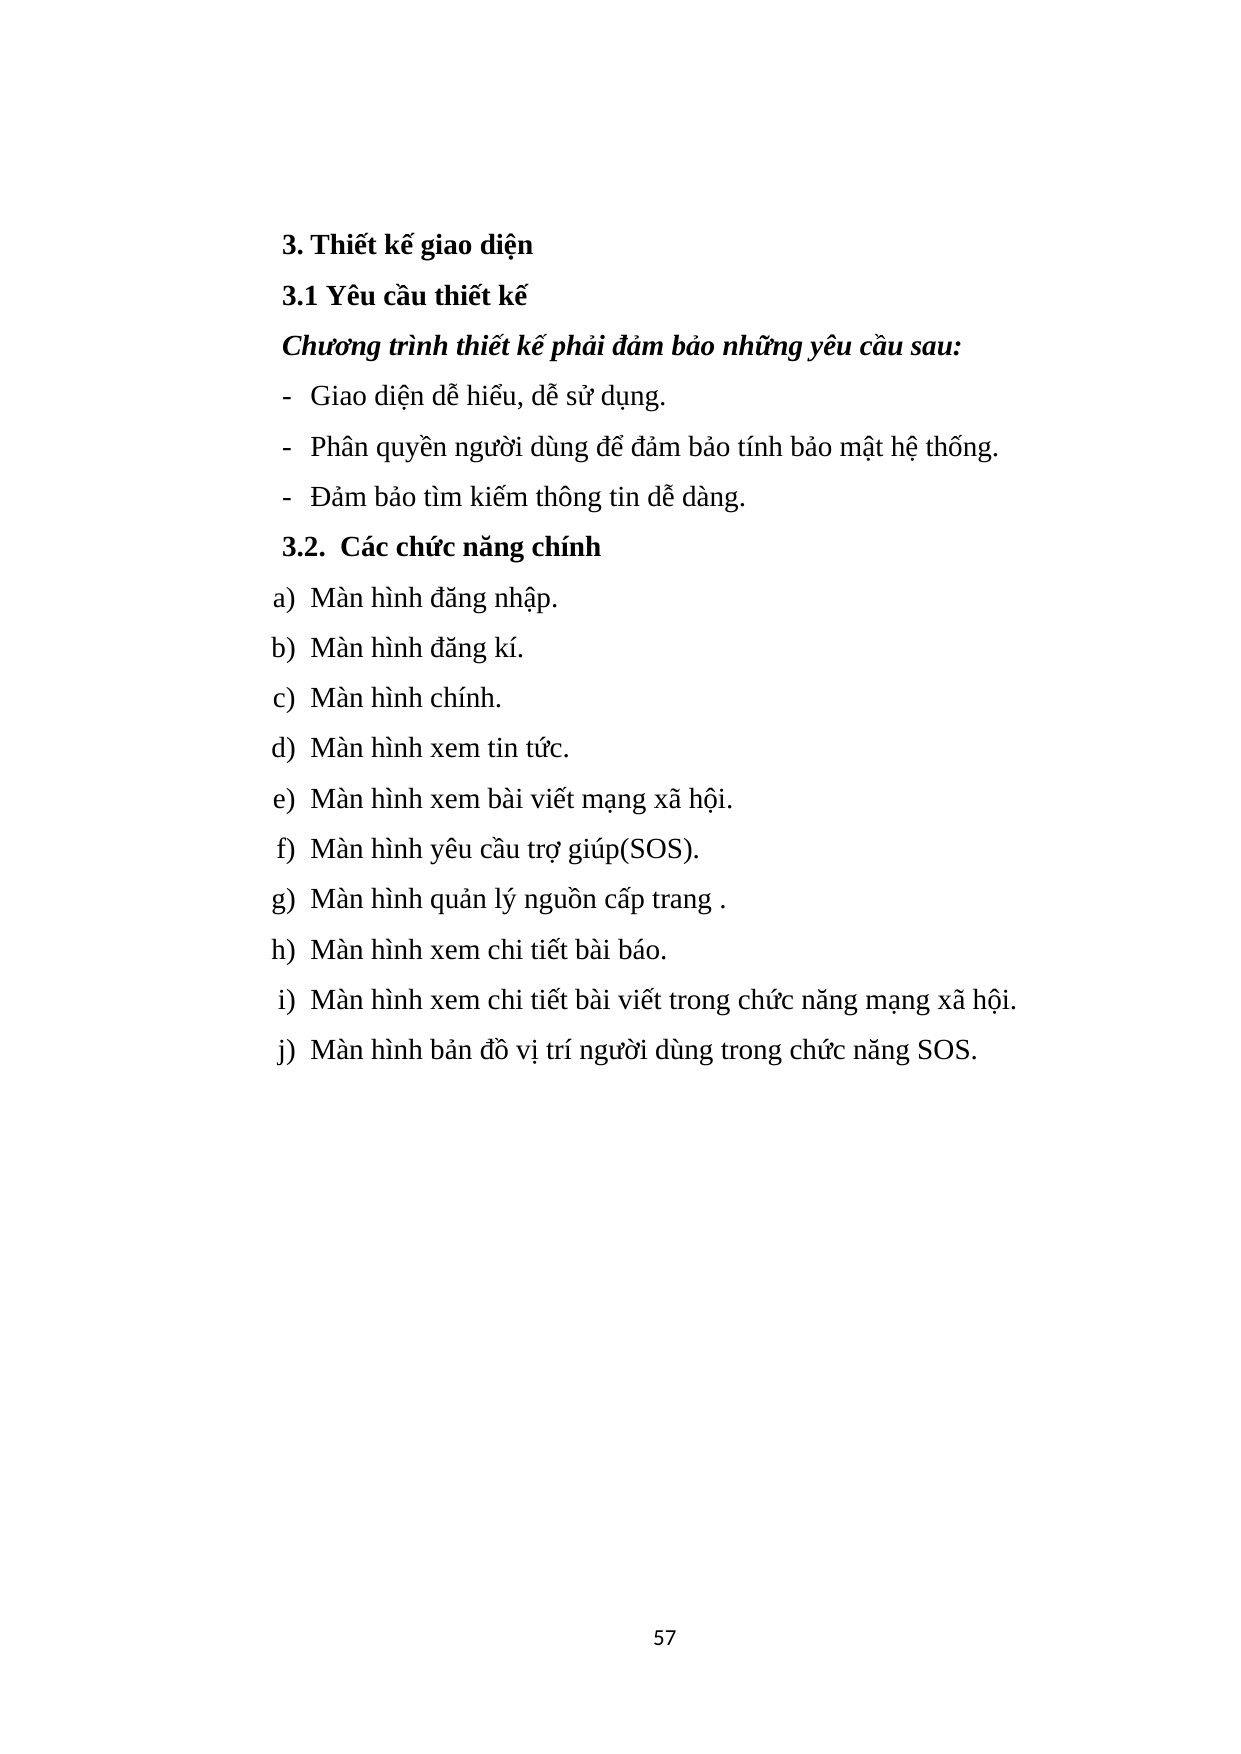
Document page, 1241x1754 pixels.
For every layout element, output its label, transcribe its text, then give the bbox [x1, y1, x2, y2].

list Màn hình chính. [207, 680, 1122, 714]
list Giao diện dễ hiểu, dễ sử dụng. [207, 378, 1122, 412]
list Thiết kế giao diện [207, 227, 1122, 261]
list Màn hình yêu cầu trợ giúp(SOS). [207, 831, 1122, 865]
list Màn hình xem bài viết mạng xã hội. [207, 781, 1122, 814]
subtitle 3.1 Yêu cầu thiết kế [282, 278, 1122, 311]
list Màn hình bản đồ vị trí người dùng trong chức năng SOS. [207, 1032, 1122, 1066]
list Phân quyền người dùng để đảm bảo tính bảo mật hệ thống. [207, 429, 1122, 462]
list Màn hình xem chi tiết bài báo. [207, 932, 1122, 965]
list Màn hình xem chi tiết bài viết trong chức năng mạng xã hội. [207, 982, 1122, 1016]
list Màn hình đăng nhập. [207, 580, 1122, 613]
list Màn hình xem tin tức. [207, 731, 1122, 764]
list Màn hình quản lý nguồn cấp trang . [207, 882, 1122, 915]
list Màn hình đăng kí. [207, 630, 1122, 663]
subtitle Các chức năng chính [282, 529, 1122, 563]
list Đảm bảo tìm kiếm thông tin dễ dàng. [207, 479, 1122, 513]
text Chương trình thiết kế phải đảm bảo những yêu cầu sau: [207, 328, 1122, 362]
